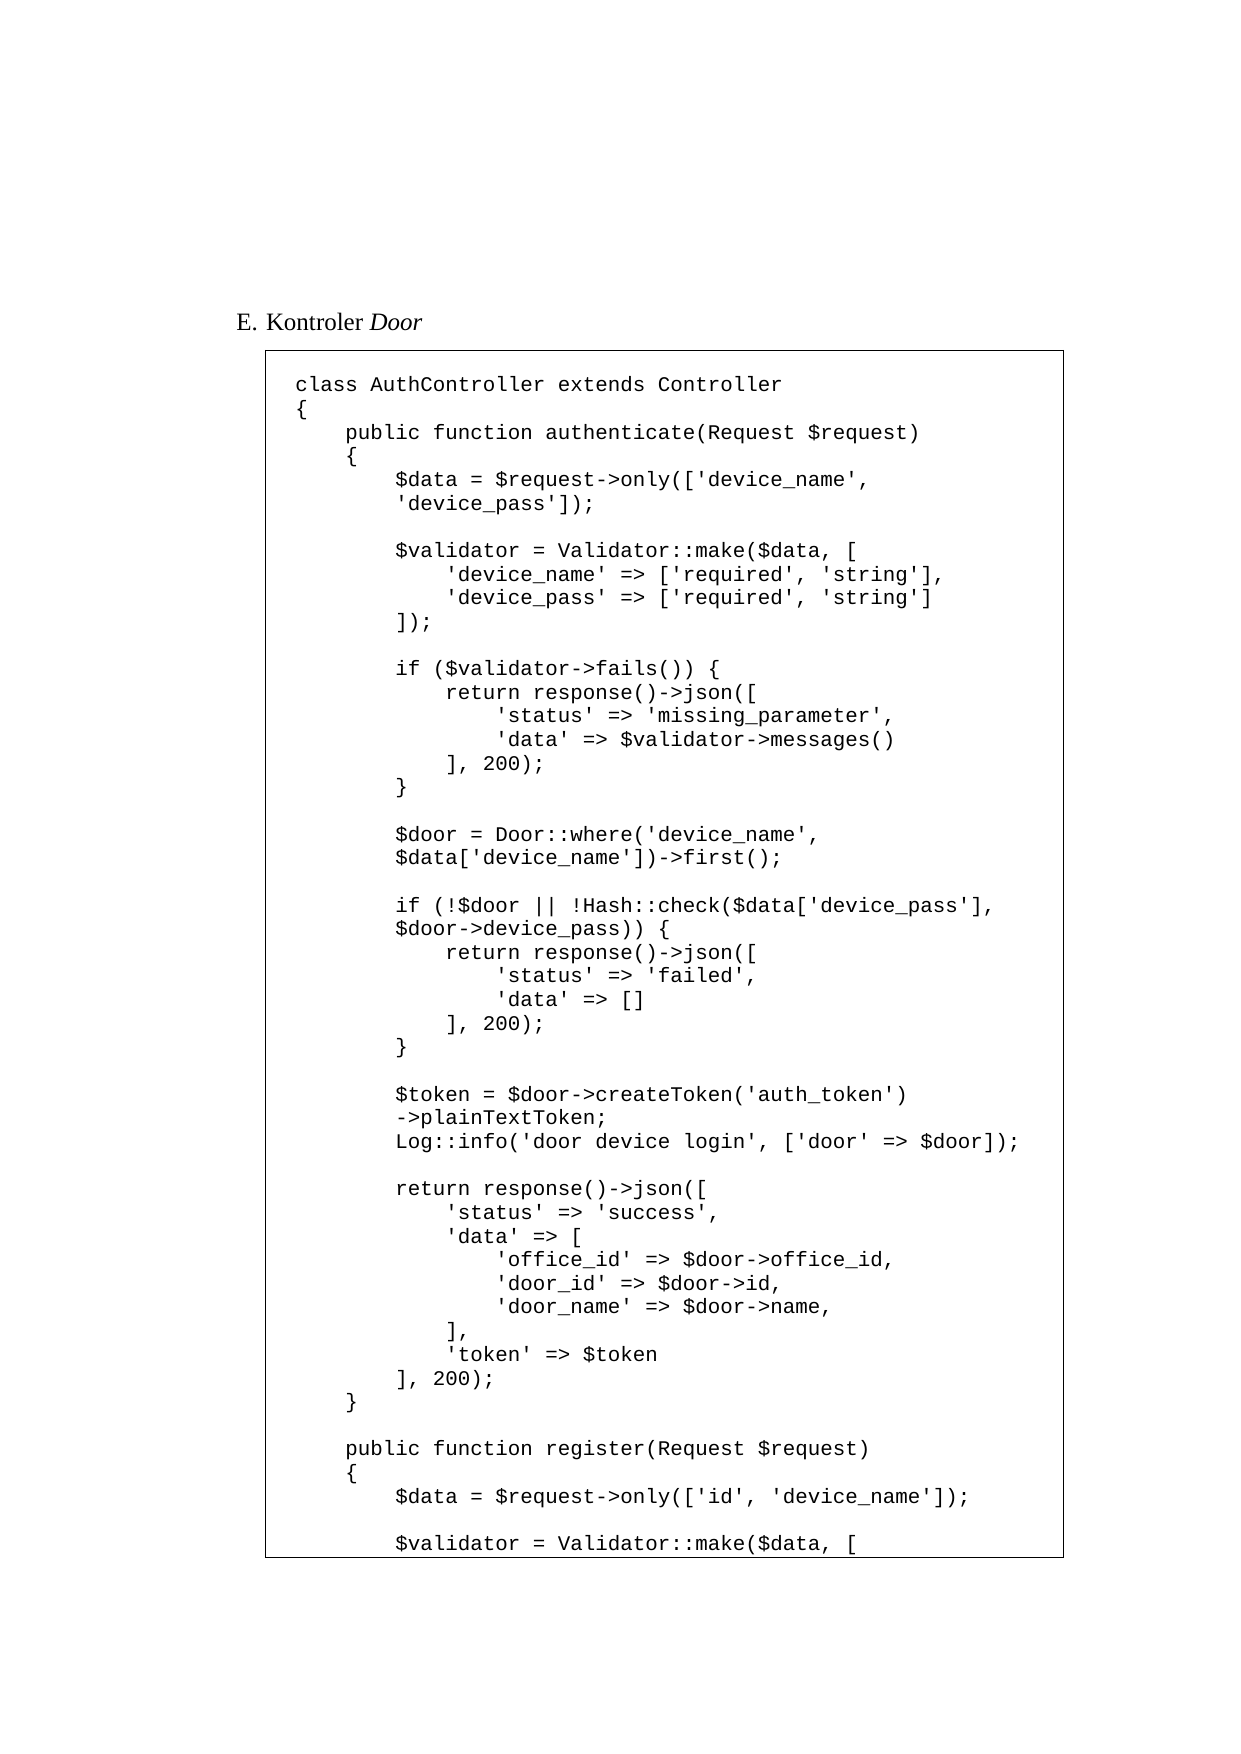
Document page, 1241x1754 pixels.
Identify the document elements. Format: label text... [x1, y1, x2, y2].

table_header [266, 351, 1063, 1557]
list Kontroler Door [236, 307, 1063, 335]
